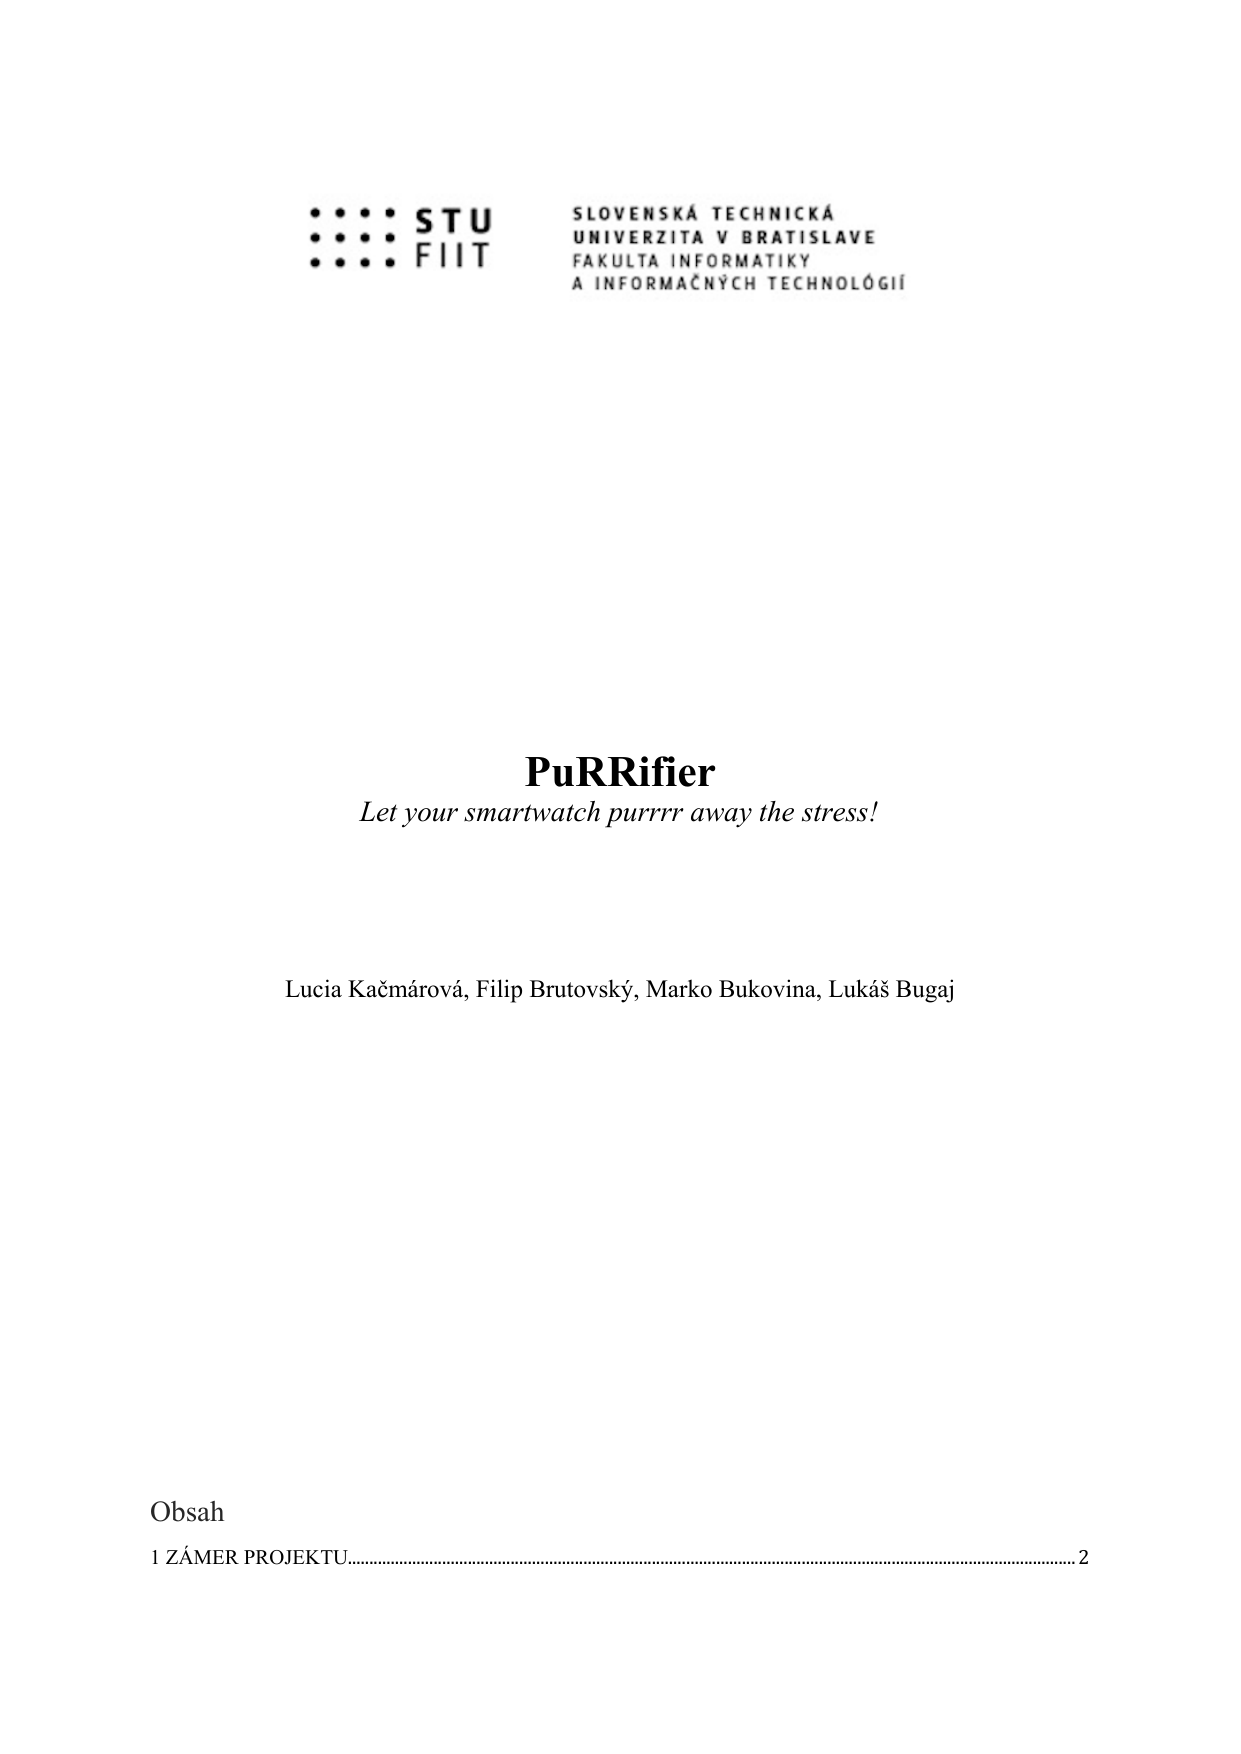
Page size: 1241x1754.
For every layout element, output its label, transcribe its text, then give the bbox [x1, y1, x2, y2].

text PuRRifier [150, 747, 1090, 795]
picture [279, 186, 961, 305]
text Lucia Kačmárová, Filip Brutovský, Marko Bukovina, Lukáš Bugaj [150, 975, 1090, 1003]
text Let your smartwatch purrrr away the stress! [150, 795, 1090, 828]
